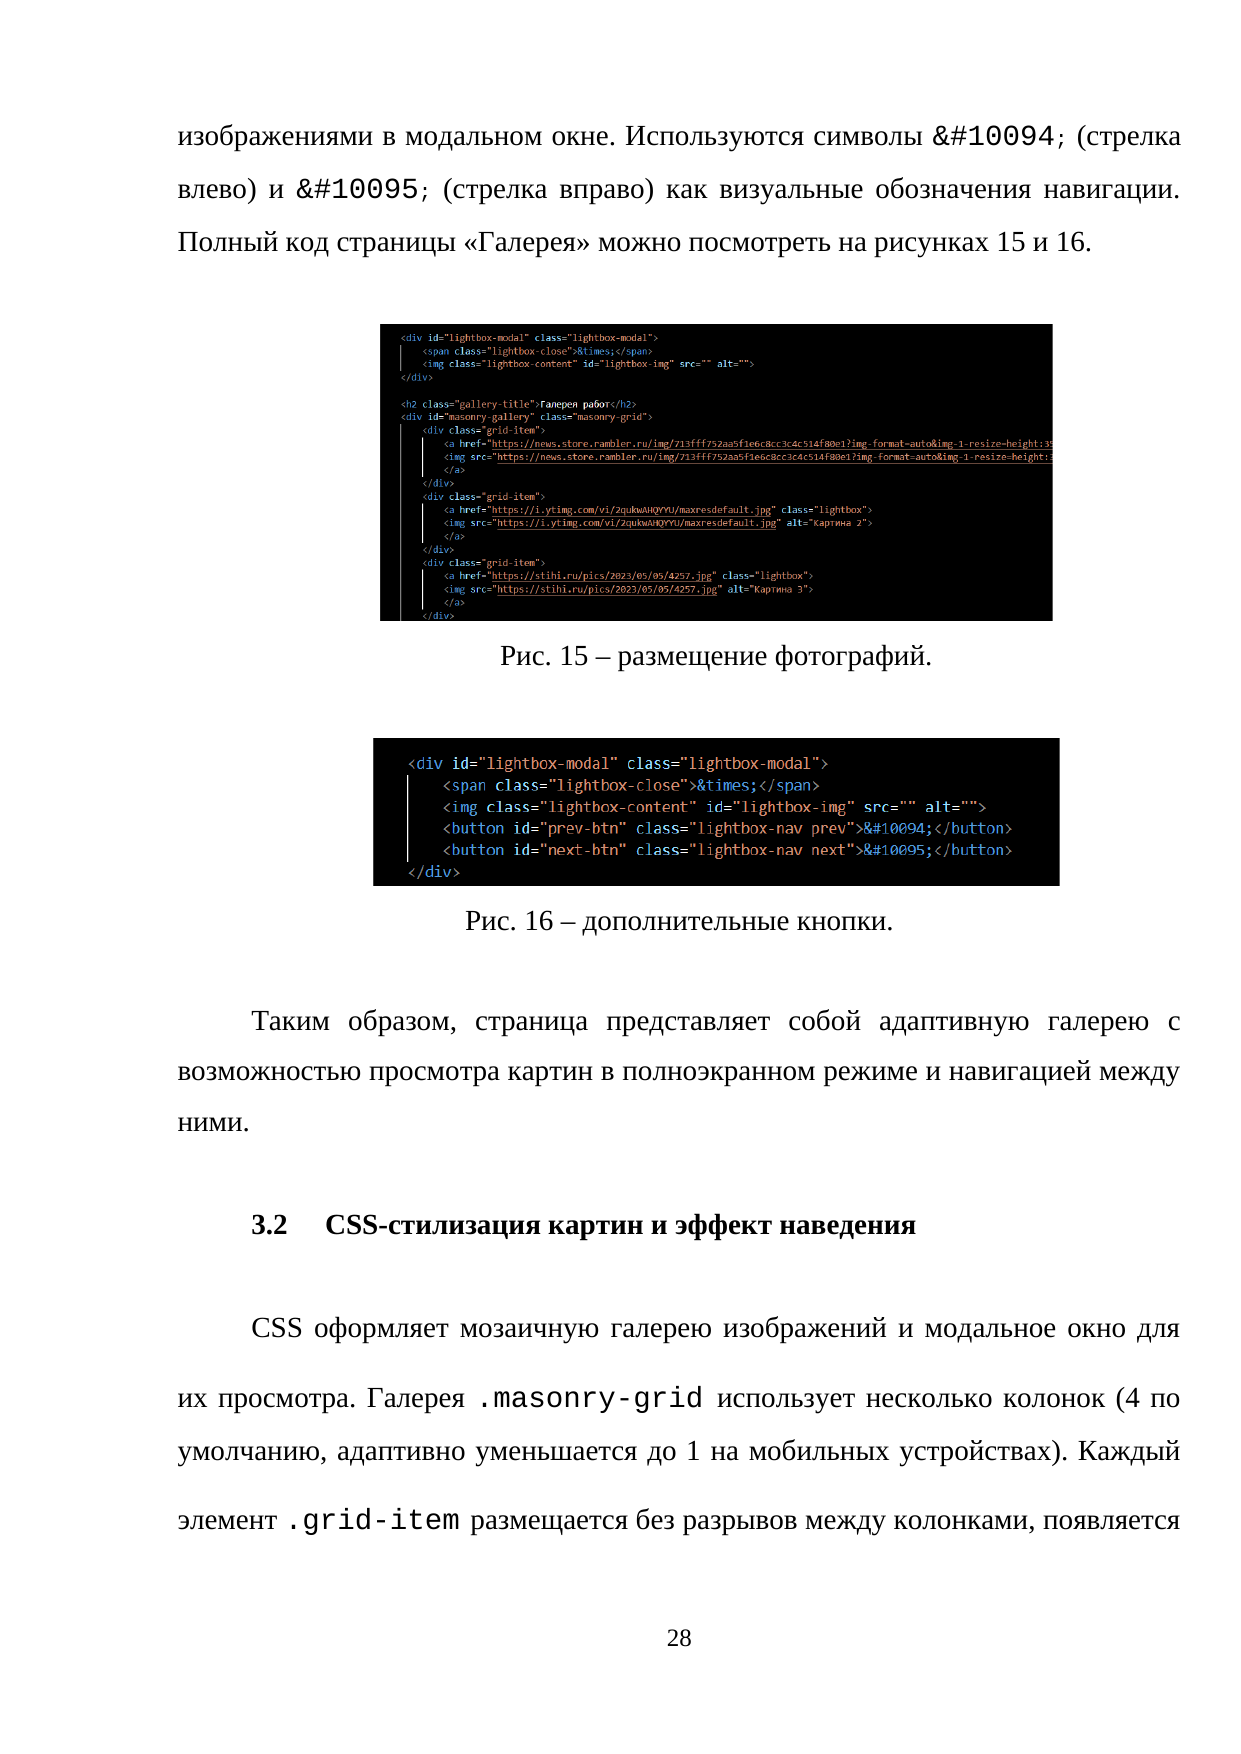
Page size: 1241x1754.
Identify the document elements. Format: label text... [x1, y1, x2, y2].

picture [372, 738, 1060, 886]
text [177, 118, 1181, 257]
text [177, 1311, 1181, 1538]
text Таким образом, страница представляет собой адаптивную галерею с возможностью просмотра картин в полноэкранном режиме и навигацией между ними. [177, 1003, 1181, 1137]
text Рис. 15 – размещение фотографий. [177, 638, 1181, 671]
subtitle CSS-стилизация картин и эффект наведения [177, 1207, 1181, 1241]
picture [379, 324, 1053, 621]
